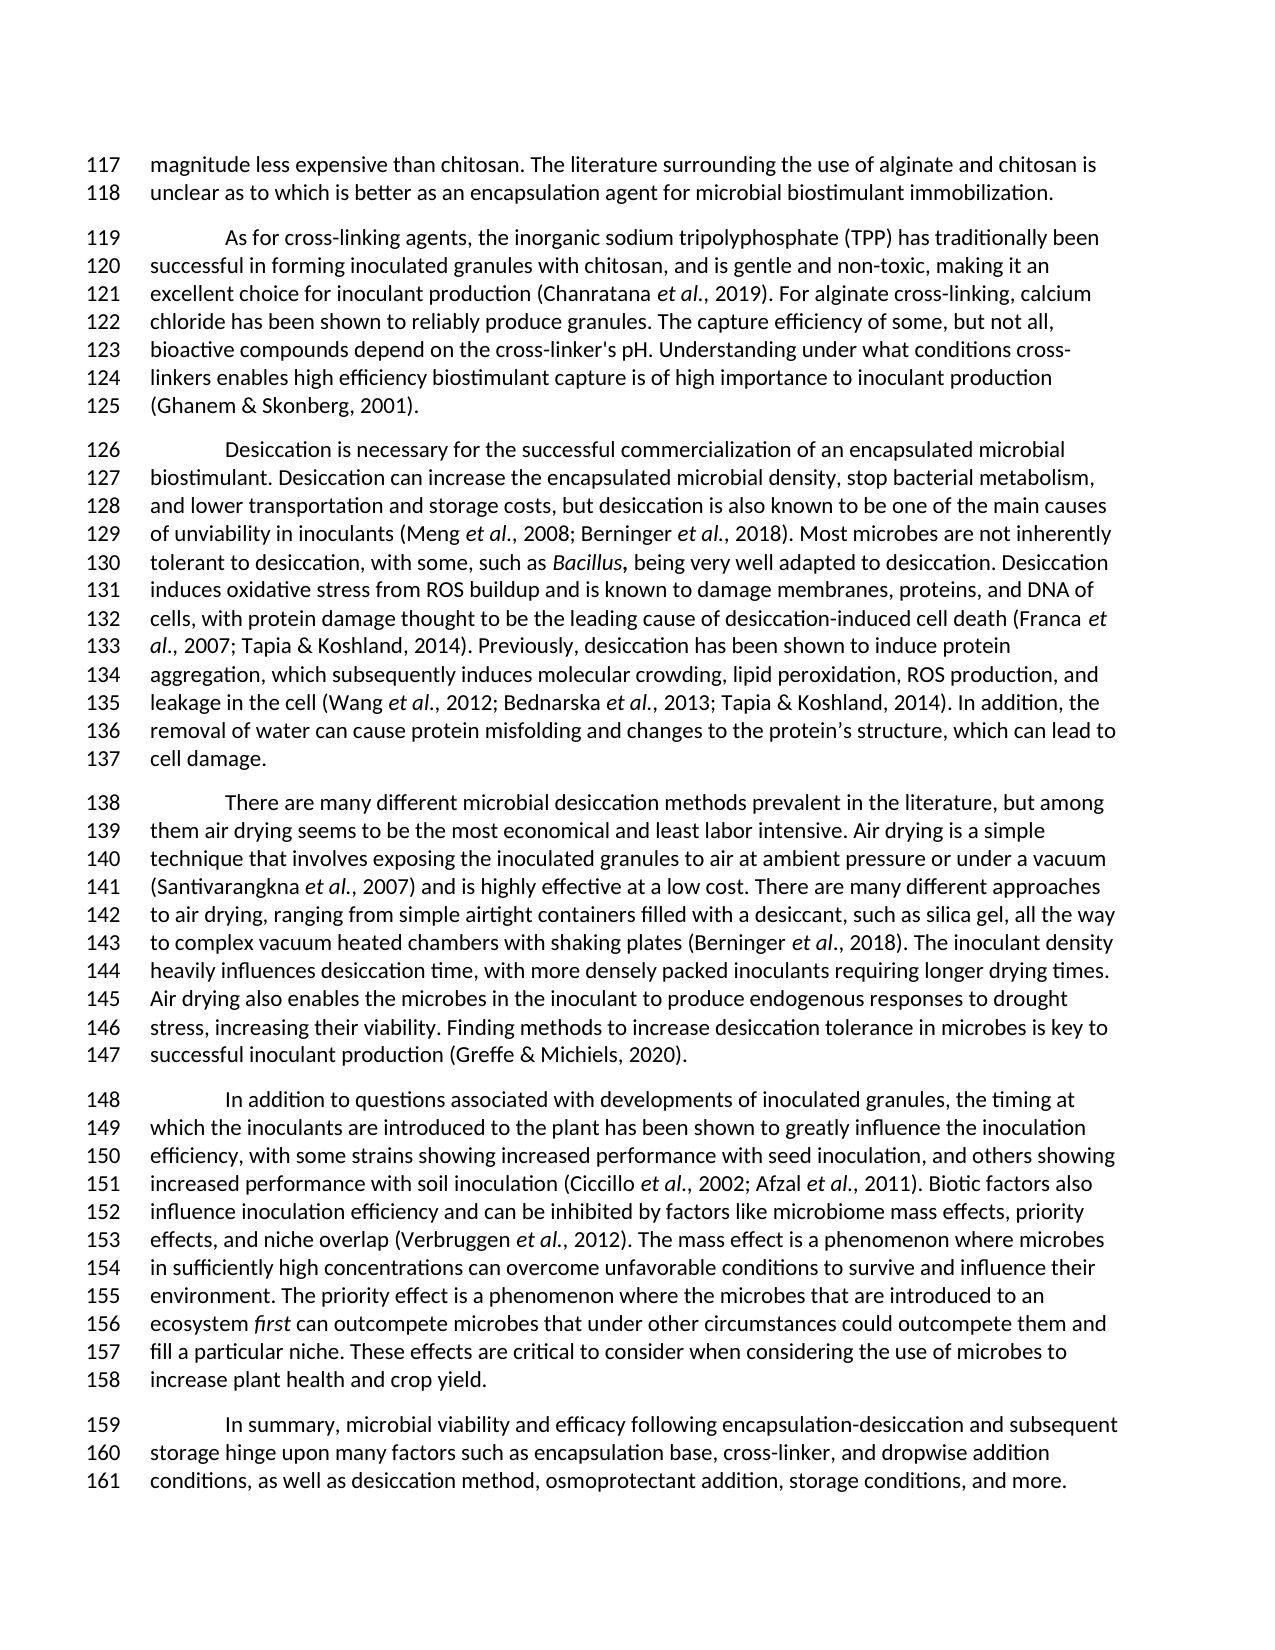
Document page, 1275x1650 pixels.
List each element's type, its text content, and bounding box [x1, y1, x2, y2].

text In addition to questions associated with developments of inoculated granules, the timing at which the inoculants are introduced to the plant has been shown to greatly influence the inoculation efficiency, with some strains showing increased performance with seed inoculation, and others showing increased performance with soil inoculation (Ciccillo et al., 2002; Afzal et al., 2011). Biotic factors also influence inoculation efficiency and can be inhibited by factors like microbiome mass effects, priority effects, and niche overlap (Verbruggen et al., 2012). The mass effect is a phenomenon where microbes in sufficiently high concentrations can overcome unfavorable conditions to survive and influence their environment. The priority effect is a phenomenon where the microbes that are introduced to an ecosystem first can outcompete microbes that under other circumstances could outcompete them and fill a particular niche. These effects are critical to consider when considering the use of microbes to increase plant health and crop yield. [150, 1085, 1125, 1393]
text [150, 1410, 1125, 1494]
text As for cross-linking agents, the inorganic sodium tripolyphosphate (TPP) has traditionally been successful in forming inoculated granules with chitosan, and is gentle and non-toxic, making it an excellent choice for inoculant production (Chanratana et al., 2019). For alginate cross-linking, calcium chloride has been shown to reliably produce granules. The capture efficiency of some, but not all, bioactive compounds depend on the cross-linker's pH. Understanding under what conditions cross-linkers enables high efficiency biostimulant capture is of high importance to inoculant production (Ghanem & Skonberg, 2001). [150, 223, 1125, 419]
text Desiccation is necessary for the successful commercialization of an encapsulated microbial biostimulant. Desiccation can increase the encapsulated microbial density, stop bacterial metabolism, and lower transportation and storage costs, but desiccation is also known to be one of the main causes of unviability in inoculants (Meng et al., 2008; Berninger et al., 2018). Most microbes are not inherently tolerant to desiccation, with some, such as Bacillus, being very well adapted to desiccation. Desiccation induces oxidative stress from ROS buildup and is known to damage membranes, proteins, and DNA of cells, with protein damage thought to be the leading cause of desiccation-induced cell death (Franca et al., 2007; Tapia & Koshland, 2014). Previously, desiccation has been shown to induce protein aggregation, which subsequently induces molecular crowding, lipid peroxidation, ROS production, and leakage in the cell (Wang et al., 2012; Bednarska et al., 2013; Tapia & Koshland, 2014). In addition, the removal of water can cause protein misfolding and changes to the protein’s structure, which can lead to cell damage. [150, 436, 1125, 772]
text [150, 150, 1125, 206]
text There are many different microbial desiccation methods prevalent in the literature, but among them air drying seems to be the most economical and least labor intensive. Air drying is a simple technique that involves exposing the inoculated granules to air at ambient pressure or under a vacuum (Santivarangkna et al., 2007) and is highly effective at a low cost. There are many different approaches to air drying, ranging from simple airtight containers filled with a desiccant, such as silica gel, all the way to complex vacuum heated chambers with shaking plates (Berninger et al., 2018). The inoculant density heavily influences desiccation time, with more densely packed inoculants requiring longer drying times. Air drying also enables the microbes in the inoculant to produce endogenous responses to drought stress, increasing their viability. Finding methods to increase desiccation tolerance in microbes is key to successful inoculant production (Greffe & Michiels, 2020). [150, 788, 1125, 1069]
